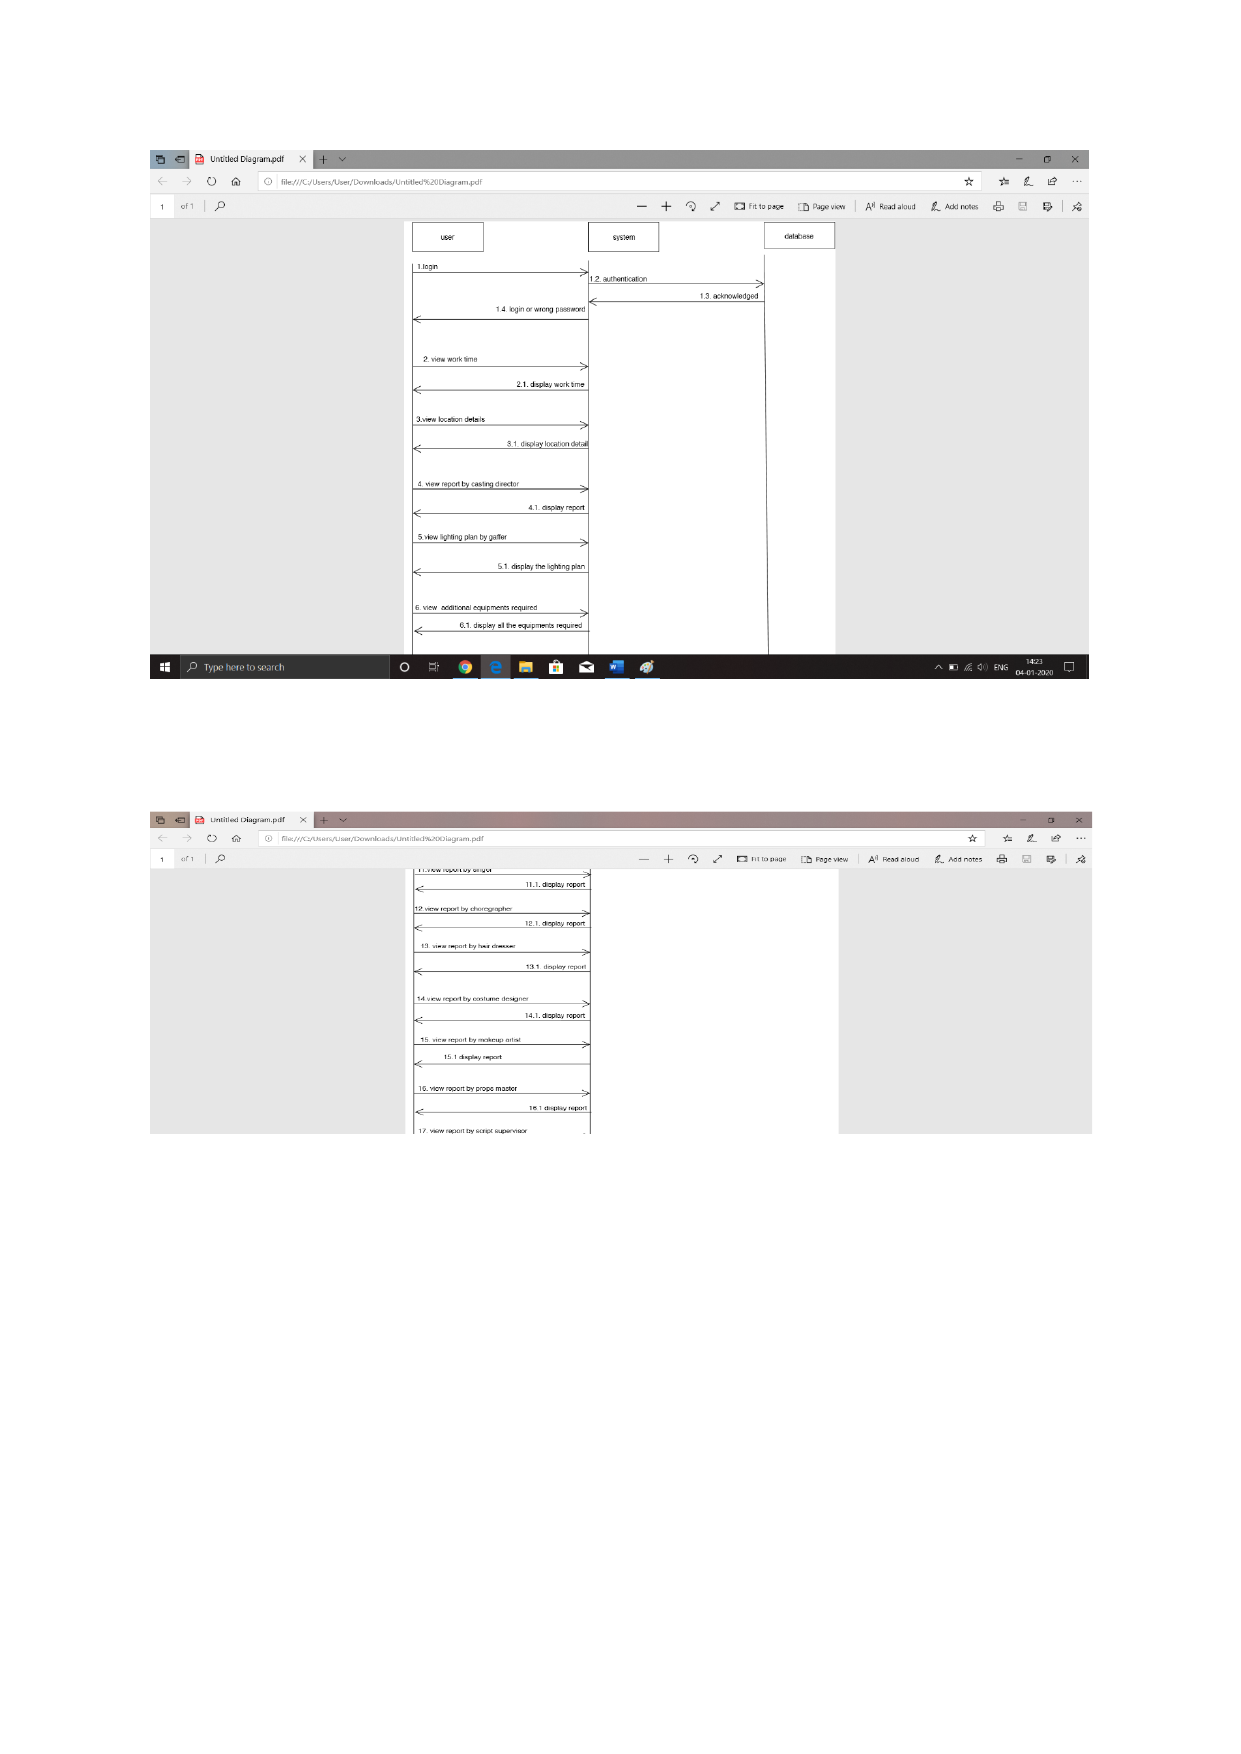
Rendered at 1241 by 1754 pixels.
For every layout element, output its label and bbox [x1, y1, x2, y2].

picture [150, 150, 1089, 679]
picture [150, 697, 1093, 1134]
